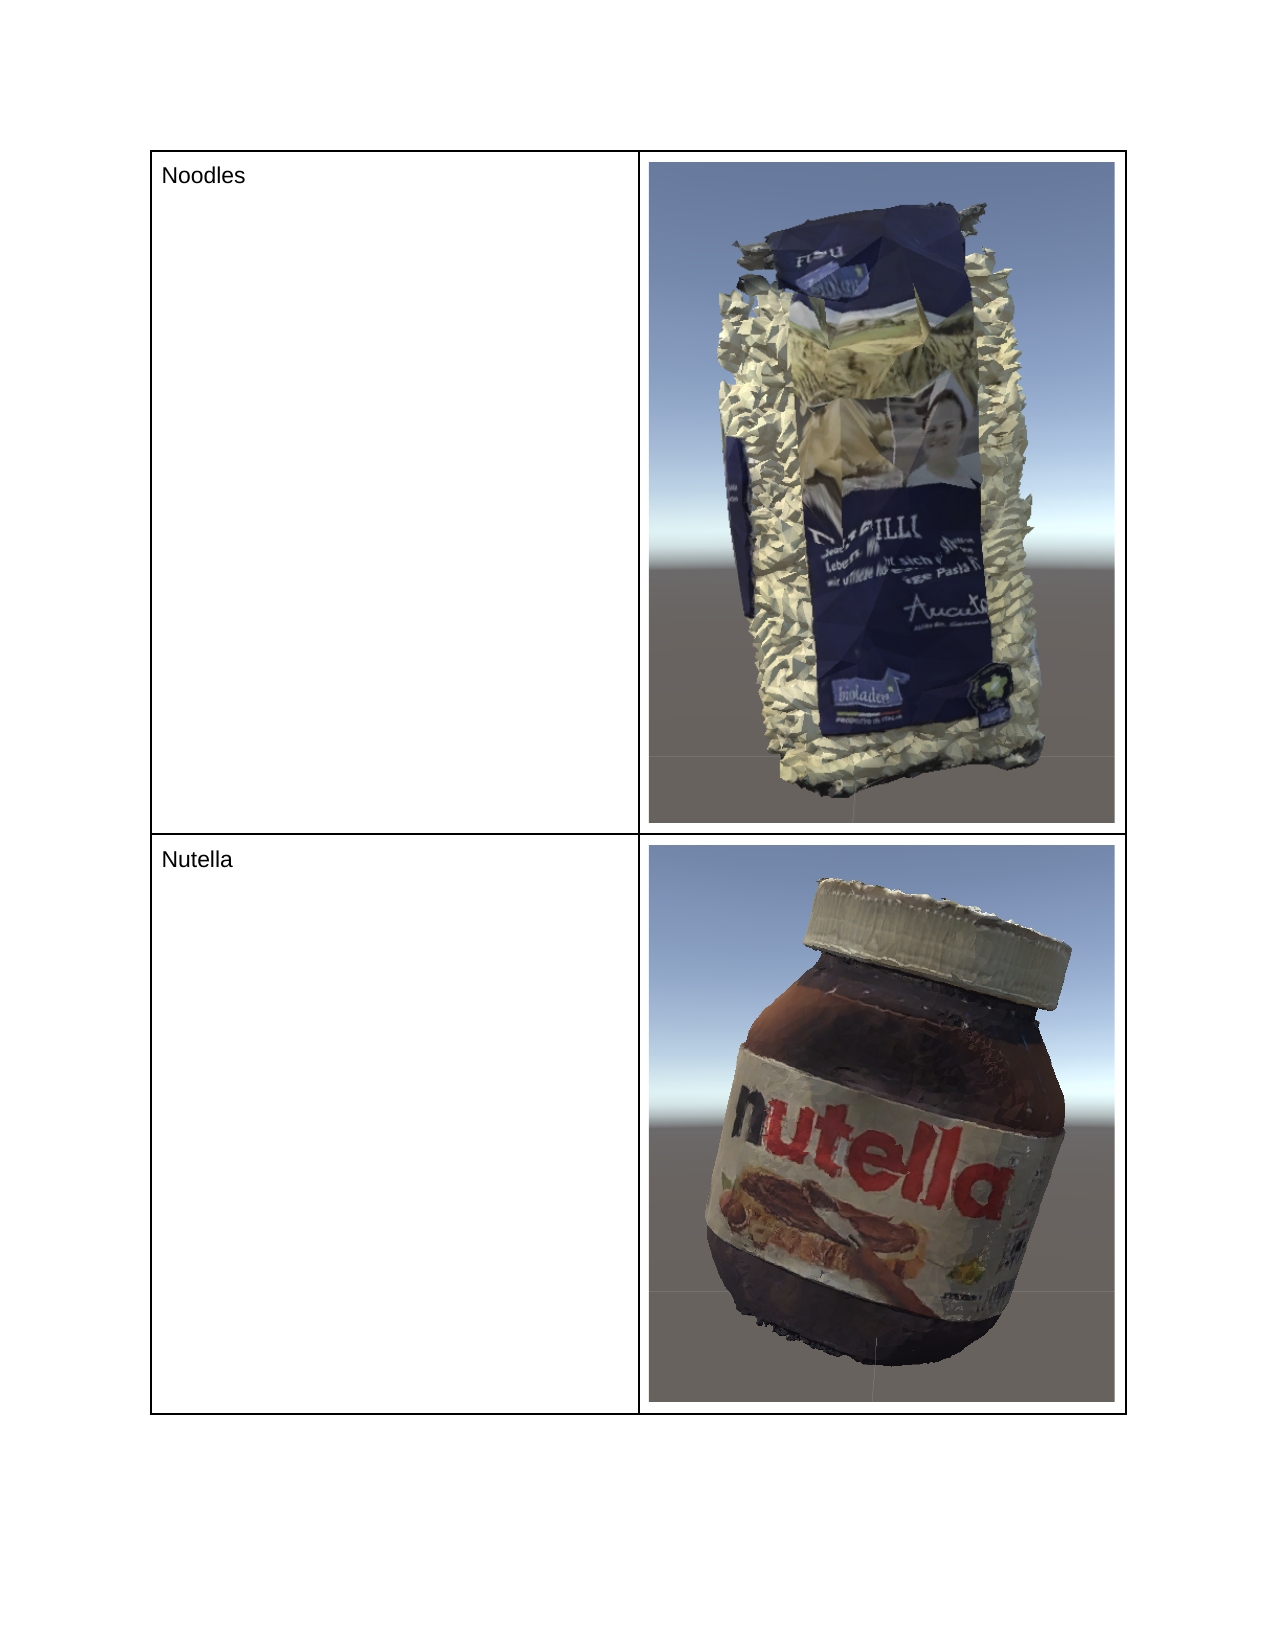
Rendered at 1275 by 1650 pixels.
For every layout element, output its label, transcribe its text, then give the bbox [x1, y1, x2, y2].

picture [648, 845, 1115, 1402]
picture [648, 162, 1115, 823]
table_cell Nutella [152, 835, 638, 1412]
table_cell [640, 152, 1125, 833]
table_cell [640, 835, 1125, 1412]
table_cell Noodles [152, 152, 638, 833]
